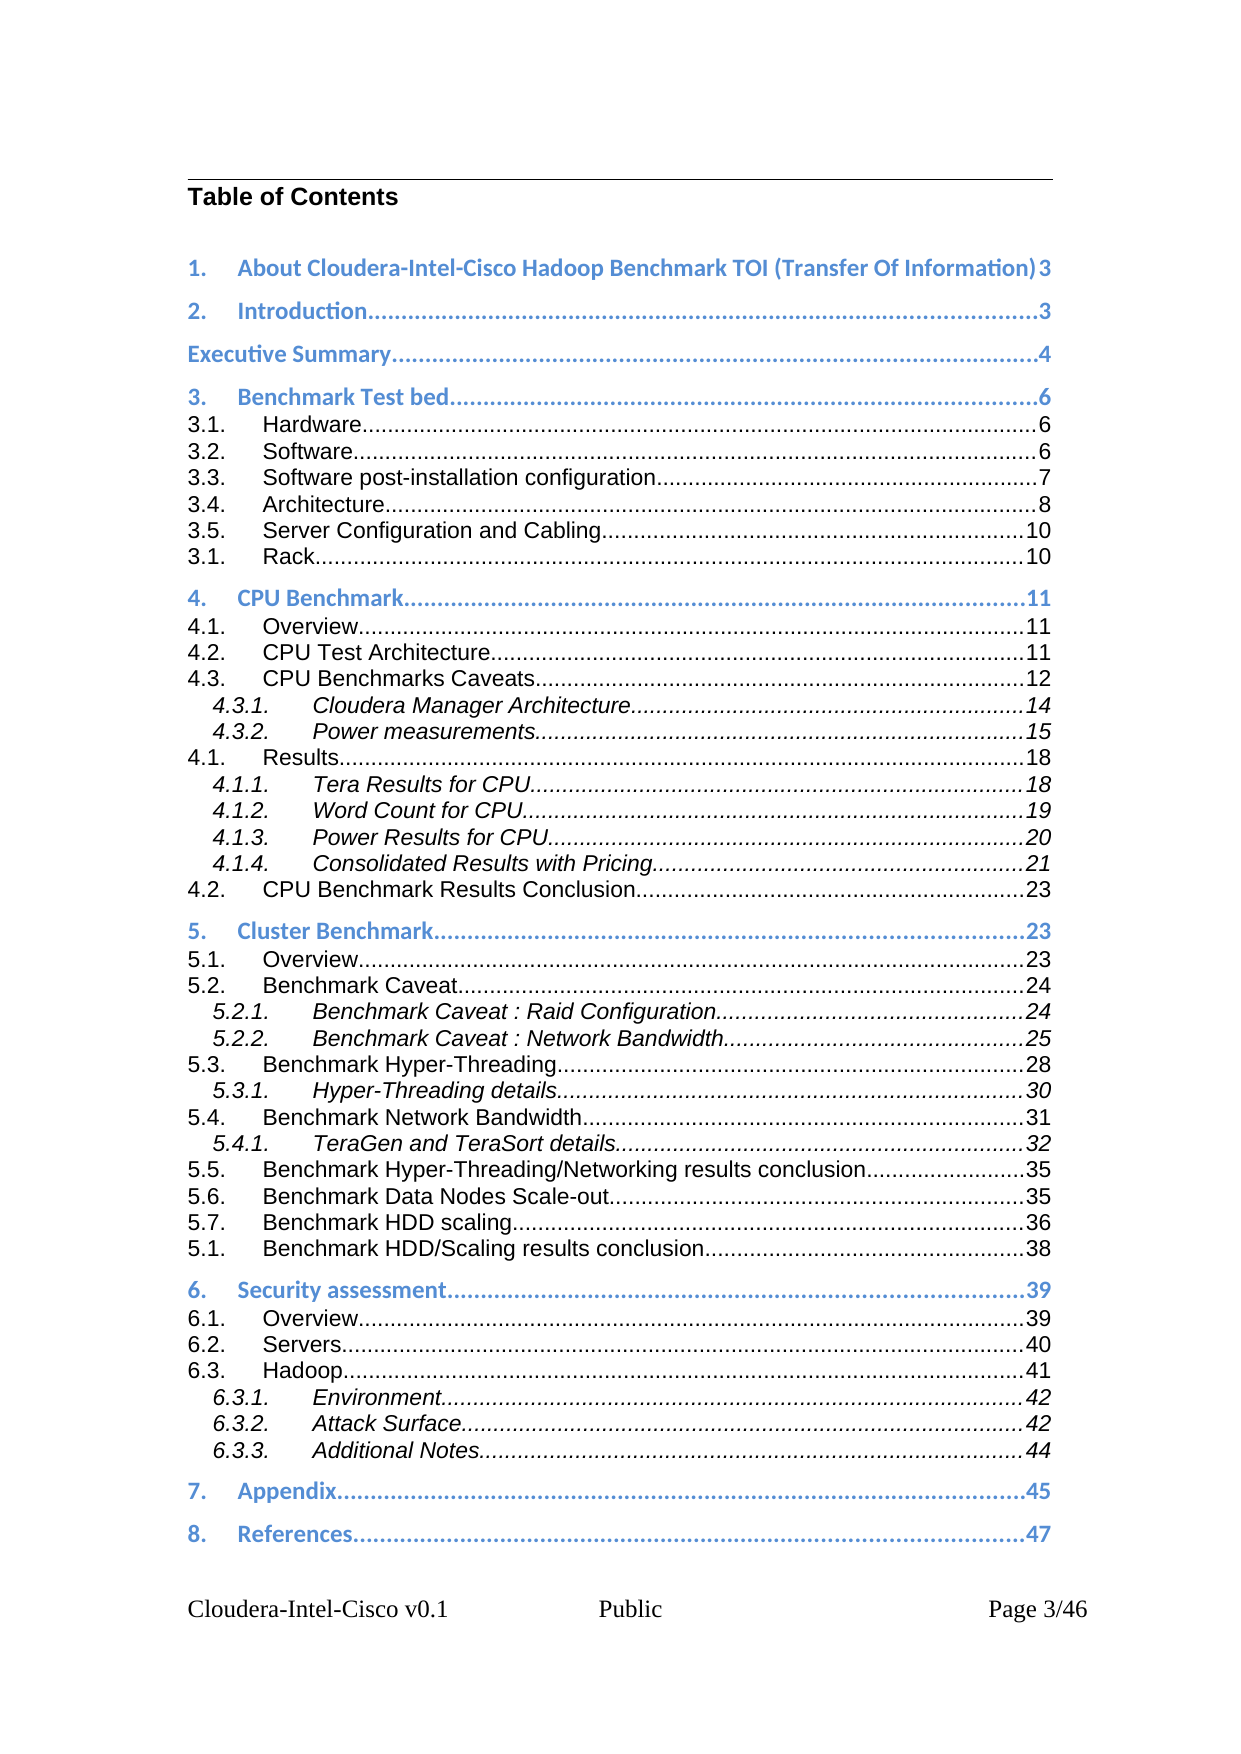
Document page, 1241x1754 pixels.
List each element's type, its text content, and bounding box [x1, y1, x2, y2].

text 1. About Cloudera-Intel-Cisco Hadoop Benchmark TOI (Transfer Of Information) 3 [187, 252, 1053, 282]
text 5.2. Benchmark Caveat 24 [187, 972, 1053, 998]
text 4.3.1. Cloudera Manager Architecture 14 [212, 692, 1053, 718]
text 5.6. Benchmark Data Nodes Scale-out 35 [187, 1183, 1053, 1209]
text Table of Contents [187, 180, 1053, 211]
text 4.1.1. Tera Results for CPU 18 [212, 771, 1053, 797]
text 3.1. Rack 10 [187, 543, 1053, 569]
text 4.1.2. Word Count for CPU 19 [212, 797, 1053, 823]
text 3. Benchmark Test bed 6 [187, 381, 1053, 411]
text 3.3. Software post-installation configuration 7 [187, 464, 1053, 491]
text 5.4. Benchmark Network Bandwidth 31 [187, 1104, 1053, 1130]
text 3.5. Server Configuration and Cabling 10 [187, 517, 1053, 543]
text 5. Cluster Benchmark 23 [187, 915, 1053, 946]
text 6.2. Servers 40 [187, 1331, 1053, 1357]
text 8. References 47 [187, 1518, 1053, 1549]
text 6.3.2. Attack Surface 42 [212, 1410, 1053, 1437]
text 3.2. Software 6 [187, 438, 1053, 464]
text 2. Introduction 3 [187, 295, 1053, 325]
text 4.1.4. Consolidated Results with Pricing 21 [212, 850, 1053, 876]
text 5.5. Benchmark Hyper-Threading/Networking results conclusion 35 [187, 1156, 1053, 1183]
text 3.4. Architecture 8 [187, 491, 1053, 517]
text 5.1. Overview 23 [187, 946, 1053, 972]
text 5.3.1. Hyper-Threading details 30 [212, 1077, 1053, 1104]
text 6.3.3. Additional Notes 44 [212, 1437, 1053, 1463]
text 4.1.3. Power Results for CPU 20 [212, 823, 1053, 850]
text 4.1. Overview 11 [187, 613, 1053, 639]
text 5.1. Benchmark HDD/Scaling results conclusion 38 [187, 1235, 1053, 1262]
text 6. Security assessment 39 [187, 1274, 1053, 1305]
text 6.3. Hadoop 41 [187, 1357, 1053, 1384]
text 5.4.1. TeraGen and TeraSort details 32 [212, 1130, 1053, 1156]
text 5.2.2. Benchmark Caveat : Network Bandwidth 25 [212, 1024, 1053, 1051]
text 3.1. Hardware 6 [187, 411, 1053, 438]
text 5.7. Benchmark HDD scaling 36 [187, 1209, 1053, 1235]
text 6.1. Overview 39 [187, 1305, 1053, 1331]
text 4.3. CPU Benchmarks Caveats 12 [187, 665, 1053, 692]
text 4.2. CPU Test Architecture 11 [187, 639, 1053, 665]
text 5.2.1. Benchmark Caveat : Raid Configuration 24 [212, 998, 1053, 1024]
text 6.3.1. Environment 42 [212, 1384, 1053, 1410]
text 4. CPU Benchmark 11 [187, 582, 1053, 613]
text 4.2. CPU Benchmark Results Conclusion 23 [187, 876, 1053, 902]
text 7. Appendix 45 [187, 1475, 1053, 1506]
text Executive Summary 4 [187, 338, 1053, 368]
text 4.3.2. Power measurements 15 [212, 718, 1053, 744]
text 5.3. Benchmark Hyper-Threading 28 [187, 1051, 1053, 1077]
text 4.1. Results 18 [187, 744, 1053, 771]
